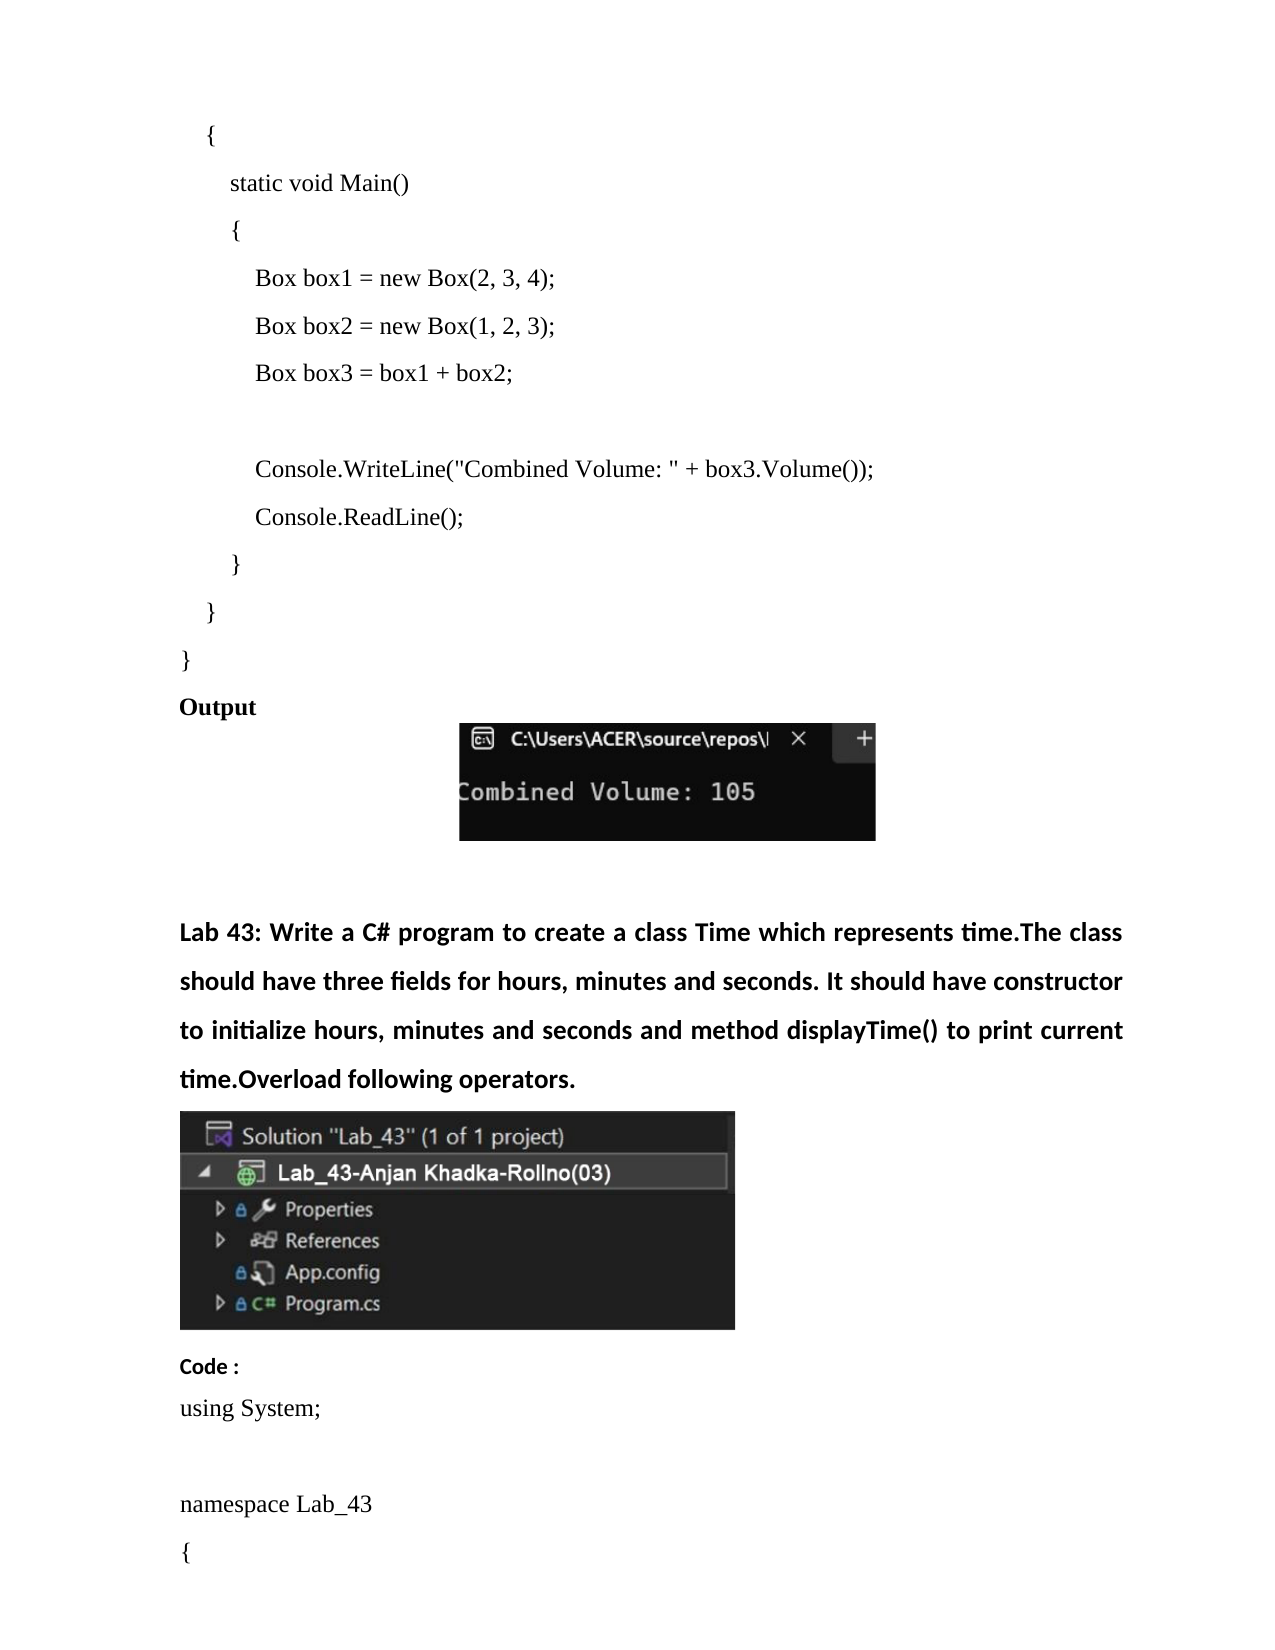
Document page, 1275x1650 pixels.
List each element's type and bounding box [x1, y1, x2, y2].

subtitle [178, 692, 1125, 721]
picture [180, 1111, 736, 1331]
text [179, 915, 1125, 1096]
picture [459, 723, 876, 841]
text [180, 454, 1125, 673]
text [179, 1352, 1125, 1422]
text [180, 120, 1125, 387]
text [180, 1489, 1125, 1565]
